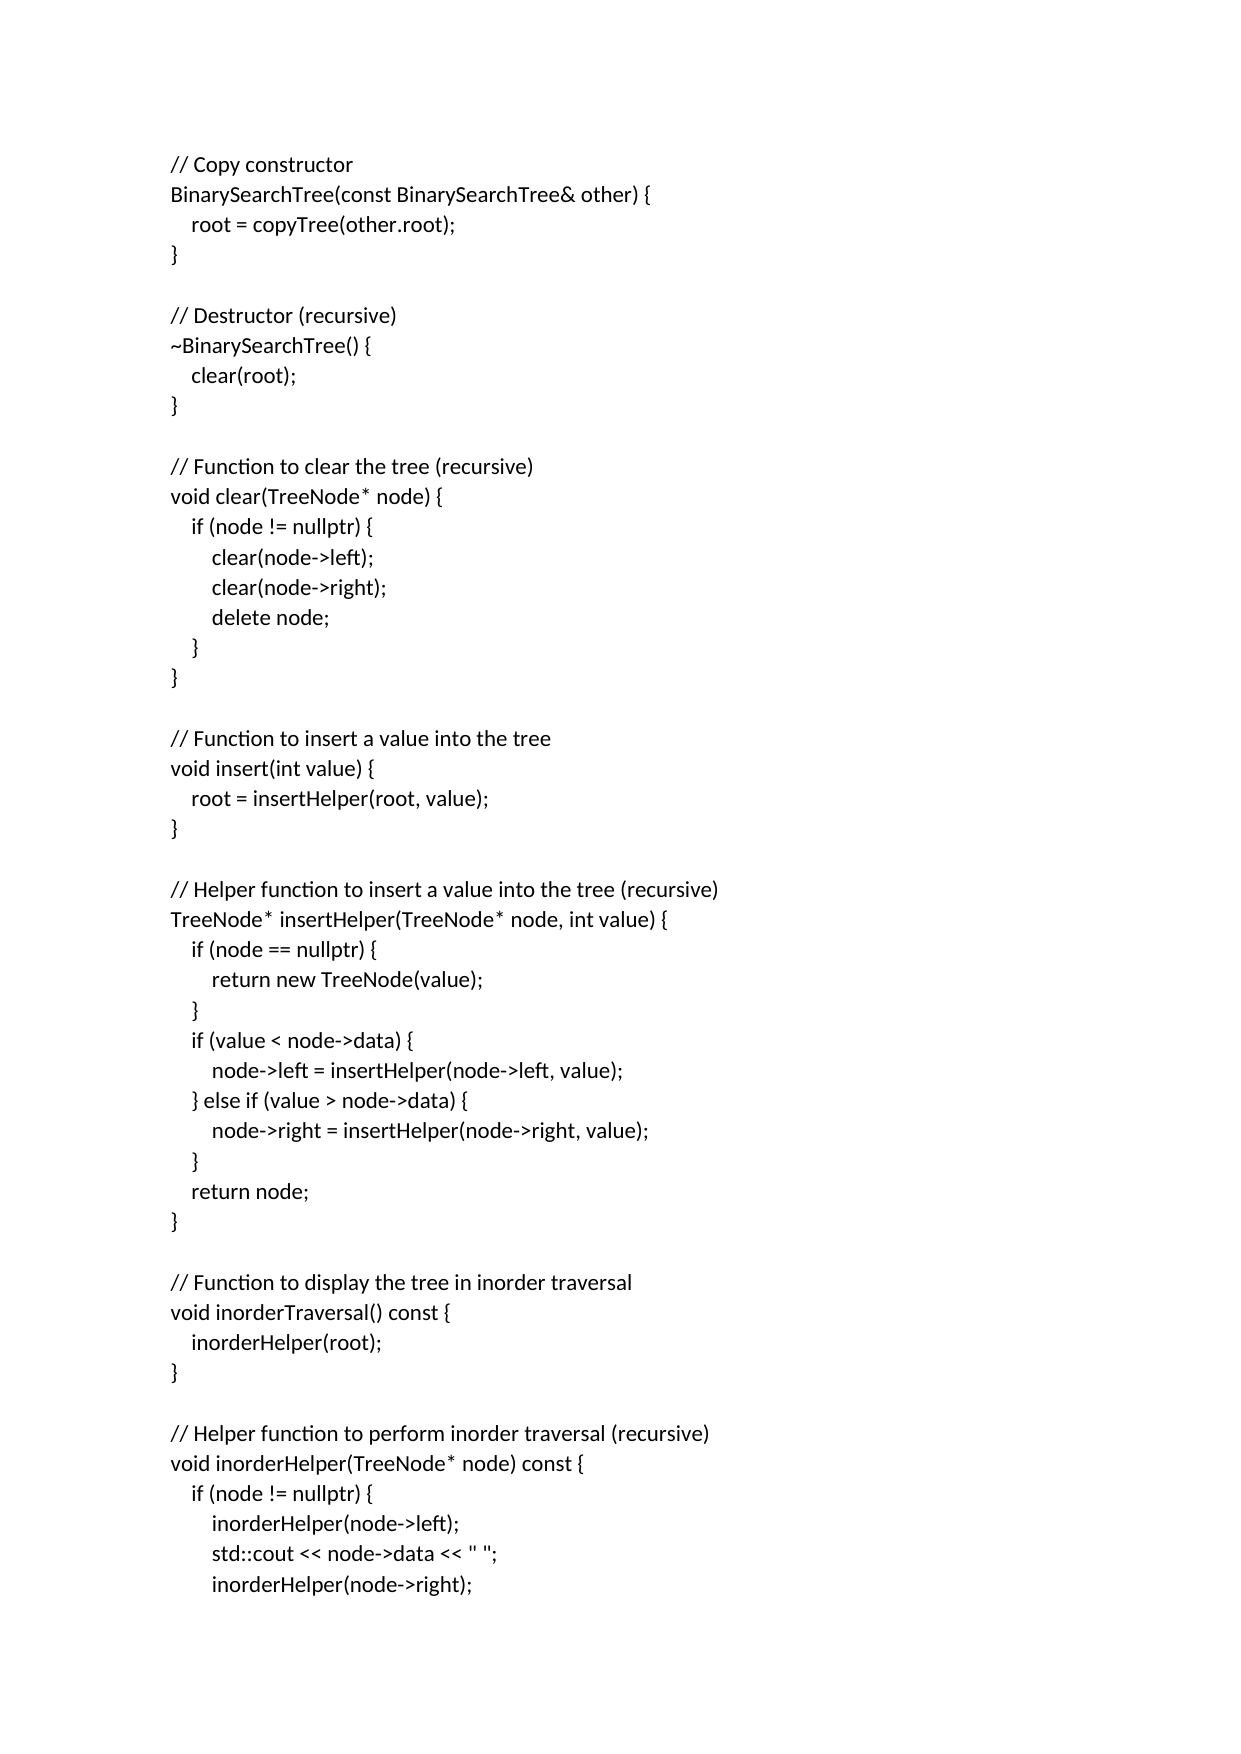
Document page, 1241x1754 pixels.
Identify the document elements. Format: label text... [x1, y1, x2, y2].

text clear(node->left); [150, 543, 1090, 571]
text if (node == nullptr) { [150, 935, 1090, 963]
text root = insertHelper(root, value); [150, 784, 1090, 812]
text return new TreeNode(value); [150, 966, 1090, 994]
text return node; [150, 1177, 1090, 1205]
text // Helper function to insert a value into the tree (recursive) [150, 875, 1090, 903]
text } [150, 1147, 1090, 1175]
text // Function to clear the tree (recursive) [150, 452, 1090, 480]
text node->right = insertHelper(node->right, value); [150, 1117, 1090, 1145]
text } [150, 392, 1090, 420]
text inorderHelper(root); [150, 1328, 1090, 1356]
text } [150, 241, 1090, 269]
text root = copyTree(other.root); [150, 210, 1090, 238]
text TreeNode* insertHelper(TreeNode* node, int value) { [150, 905, 1090, 933]
text void clear(TreeNode* node) { [150, 482, 1090, 510]
text void insert(int value) { [150, 754, 1090, 782]
text inorderHelper(node->left); [150, 1509, 1090, 1537]
text if (value < node->data) { [150, 1026, 1090, 1054]
text } [150, 663, 1090, 692]
text ~BinarySearchTree() { [150, 331, 1090, 359]
text // Copy constructor [150, 150, 1090, 178]
text clear(node->right); [150, 573, 1090, 601]
text std::cout << node->data << " "; [150, 1539, 1090, 1568]
text // Function to display the tree in inorder traversal [150, 1268, 1090, 1296]
text } [150, 1358, 1090, 1386]
text } [150, 633, 1090, 661]
text // Function to insert a value into the tree [150, 724, 1090, 752]
text // Helper function to perform inorder traversal (recursive) [150, 1419, 1090, 1447]
text BinarySearchTree(const BinarySearchTree& other) { [150, 180, 1090, 208]
text if (node != nullptr) { [150, 512, 1090, 541]
text if (node != nullptr) { [150, 1479, 1090, 1507]
text } [150, 1207, 1090, 1235]
text void inorderHelper(TreeNode* node) const { [150, 1449, 1090, 1477]
text // Destructor (recursive) [150, 301, 1090, 329]
text } [150, 996, 1090, 1024]
text inorderHelper(node->right); [150, 1570, 1090, 1598]
text delete node; [150, 603, 1090, 631]
text node->left = insertHelper(node->left, value); [150, 1056, 1090, 1084]
text clear(root); [150, 361, 1090, 389]
text void inorderTraversal() const { [150, 1298, 1090, 1326]
text } else if (value > node->data) { [150, 1086, 1090, 1114]
text } [150, 814, 1090, 843]
